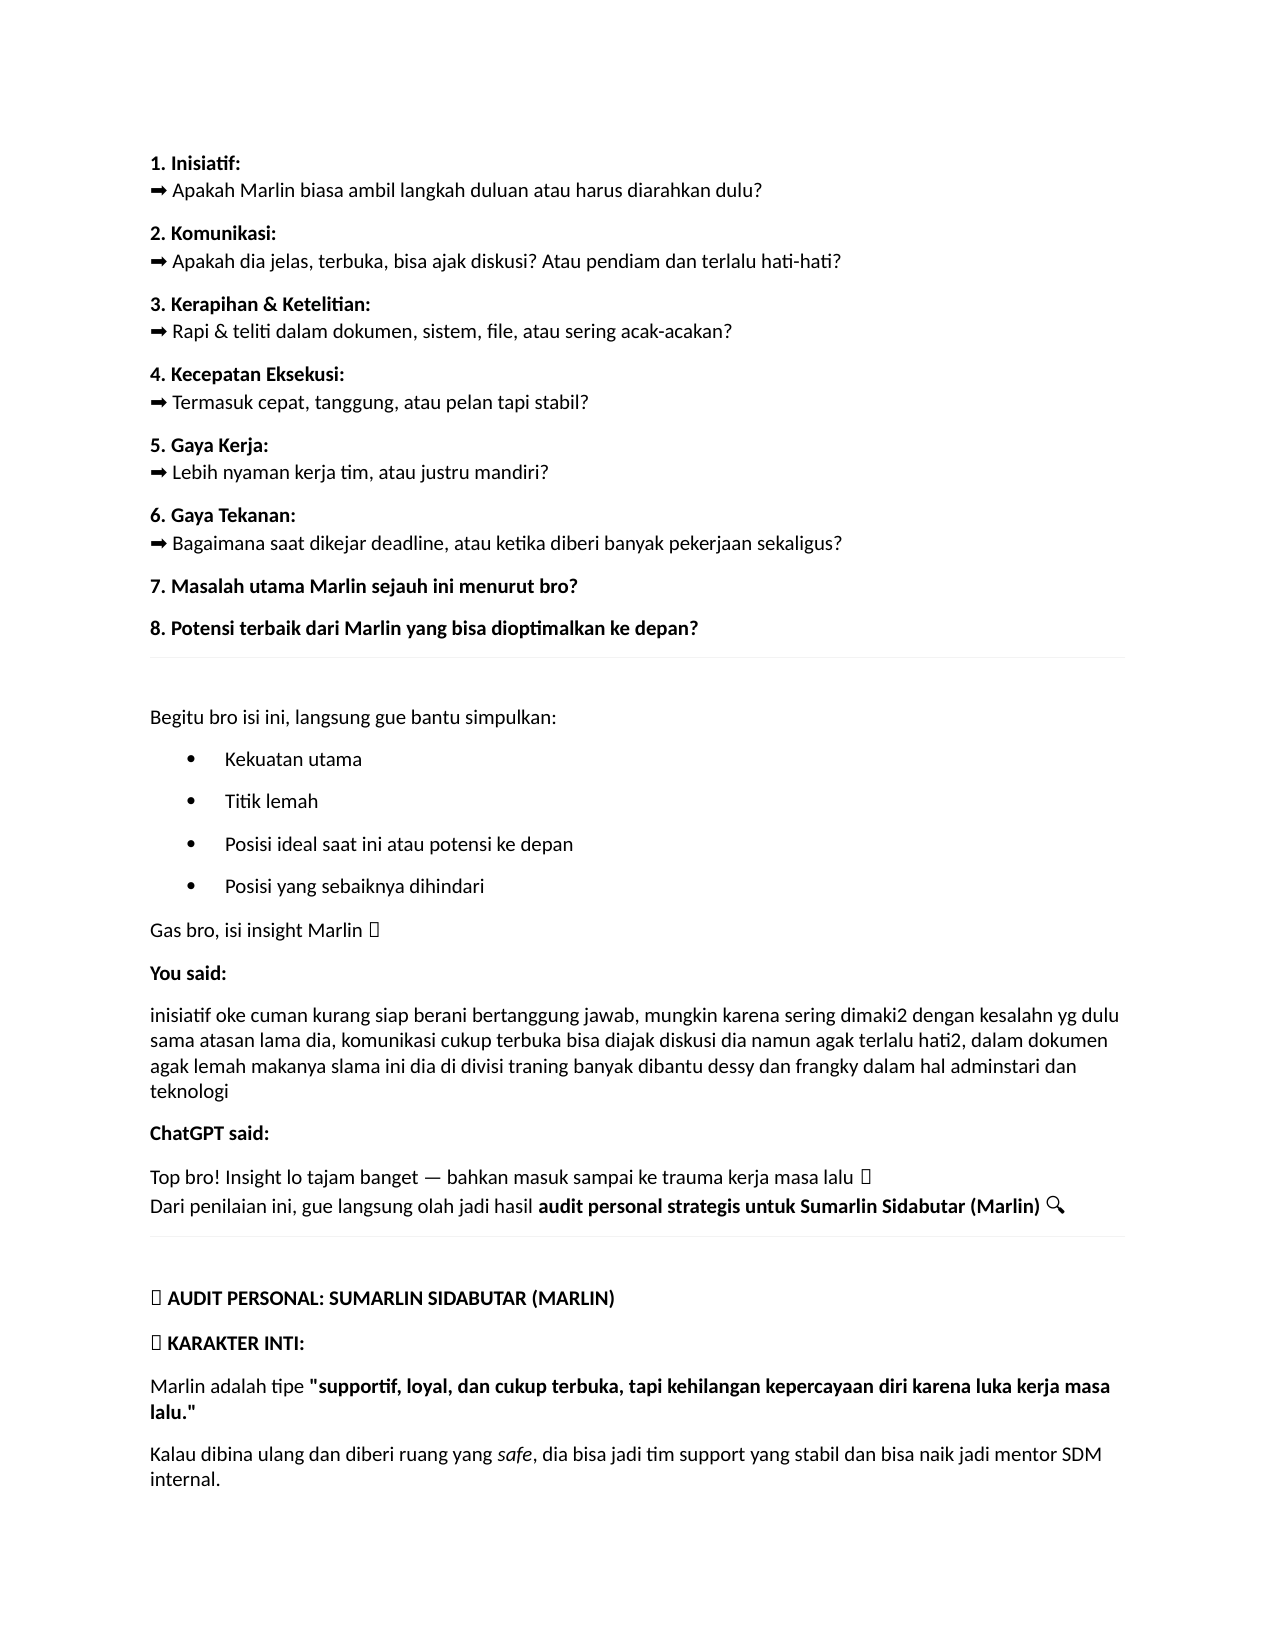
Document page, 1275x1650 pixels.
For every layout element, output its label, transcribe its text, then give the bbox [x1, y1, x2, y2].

text You said: [150, 960, 1125, 985]
text Marlin adalah tipe "supportif, loyal, dan cukup terbuka, tapi kehilangan kepercayaan diri karena luka kerja masa lalu." [150, 1373, 1125, 1424]
text 4. Kecepatan Eksekusi: ➡️ Termasuk cepat, tanggung, atau pelan tapi stabil? [150, 362, 1125, 415]
text 3. Kerapihan & Ketelitian: ➡️ Rapi & teliti dalam dokumen, sistem, file, atau sering acak-acakan? [150, 291, 1125, 345]
text 8. Potensi terbaik dari Marlin yang bisa dioptimalkan ke depan? [150, 615, 1125, 641]
text ✅ KARAKTER INTI: [150, 1328, 1125, 1357]
list Titik lemah [187, 789, 1125, 814]
text inisiatif oke cuman kurang siap berani bertanggung jawab, mungkin karena sering dimaki2 dengan kesalahn yg dulu sama atasan lama dia, komunikasi cukup terbuka bisa diajak diskusi dia namun agak terlalu hati2, dalam dokumen agak lemah makanya slama ini dia di divisi traning banyak dibantu dessy dan frangky dalam hal adminstari dan teknologi [150, 1002, 1125, 1104]
text Gas bro, isi insight Marlin 🙌 [150, 915, 1125, 943]
text Top bro! Insight lo tajam banget — bahkan masuk sampai ke trauma kerja masa lalu 👏 Dari penilaian ini, gue langsung olah jadi hasil audit personal strategis untuk Sumarlin Sidabutar (Marlin) 🔍 [150, 1162, 1125, 1219]
text ChatGPT said: [150, 1120, 1125, 1146]
text 🧠 AUDIT PERSONAL: SUMARLIN SIDABUTAR (MARLIN) [150, 1283, 1125, 1312]
list Posisi ideal saat ini atau potensi ke depan [187, 831, 1125, 856]
text 6. Gaya Tekanan: ➡️ Bagaimana saat dikejar deadline, atau ketika diberi banyak pekerjaan sekaligus? [150, 503, 1125, 556]
list Posisi yang sebaiknya dihindari [187, 873, 1125, 898]
text 1. Inisiatif: ➡️ Apakah Marlin biasa ambil langkah duluan atau harus diarahkan dulu? [150, 150, 1125, 204]
text Kalau dibina ulang dan diberi ruang yang safe, dia bisa jadi tim support yang stabil dan bisa naik jadi mentor SDM internal. [150, 1441, 1125, 1492]
list Kekuatan utama [187, 747, 1125, 772]
text 7. Masalah utama Marlin sejauh ini menurut bro? [150, 573, 1125, 598]
text 2. Komunikasi: ➡️ Apakah dia jelas, terbuka, bisa ajak diskusi? Atau pendiam dan terlalu hati-hati? [150, 221, 1125, 274]
text Begitu bro isi ini, langsung gue bantu simpulkan: [150, 704, 1125, 730]
text 5. Gaya Kerja: ➡️ Lebih nyaman kerja tim, atau justru mandiri? [150, 432, 1125, 486]
